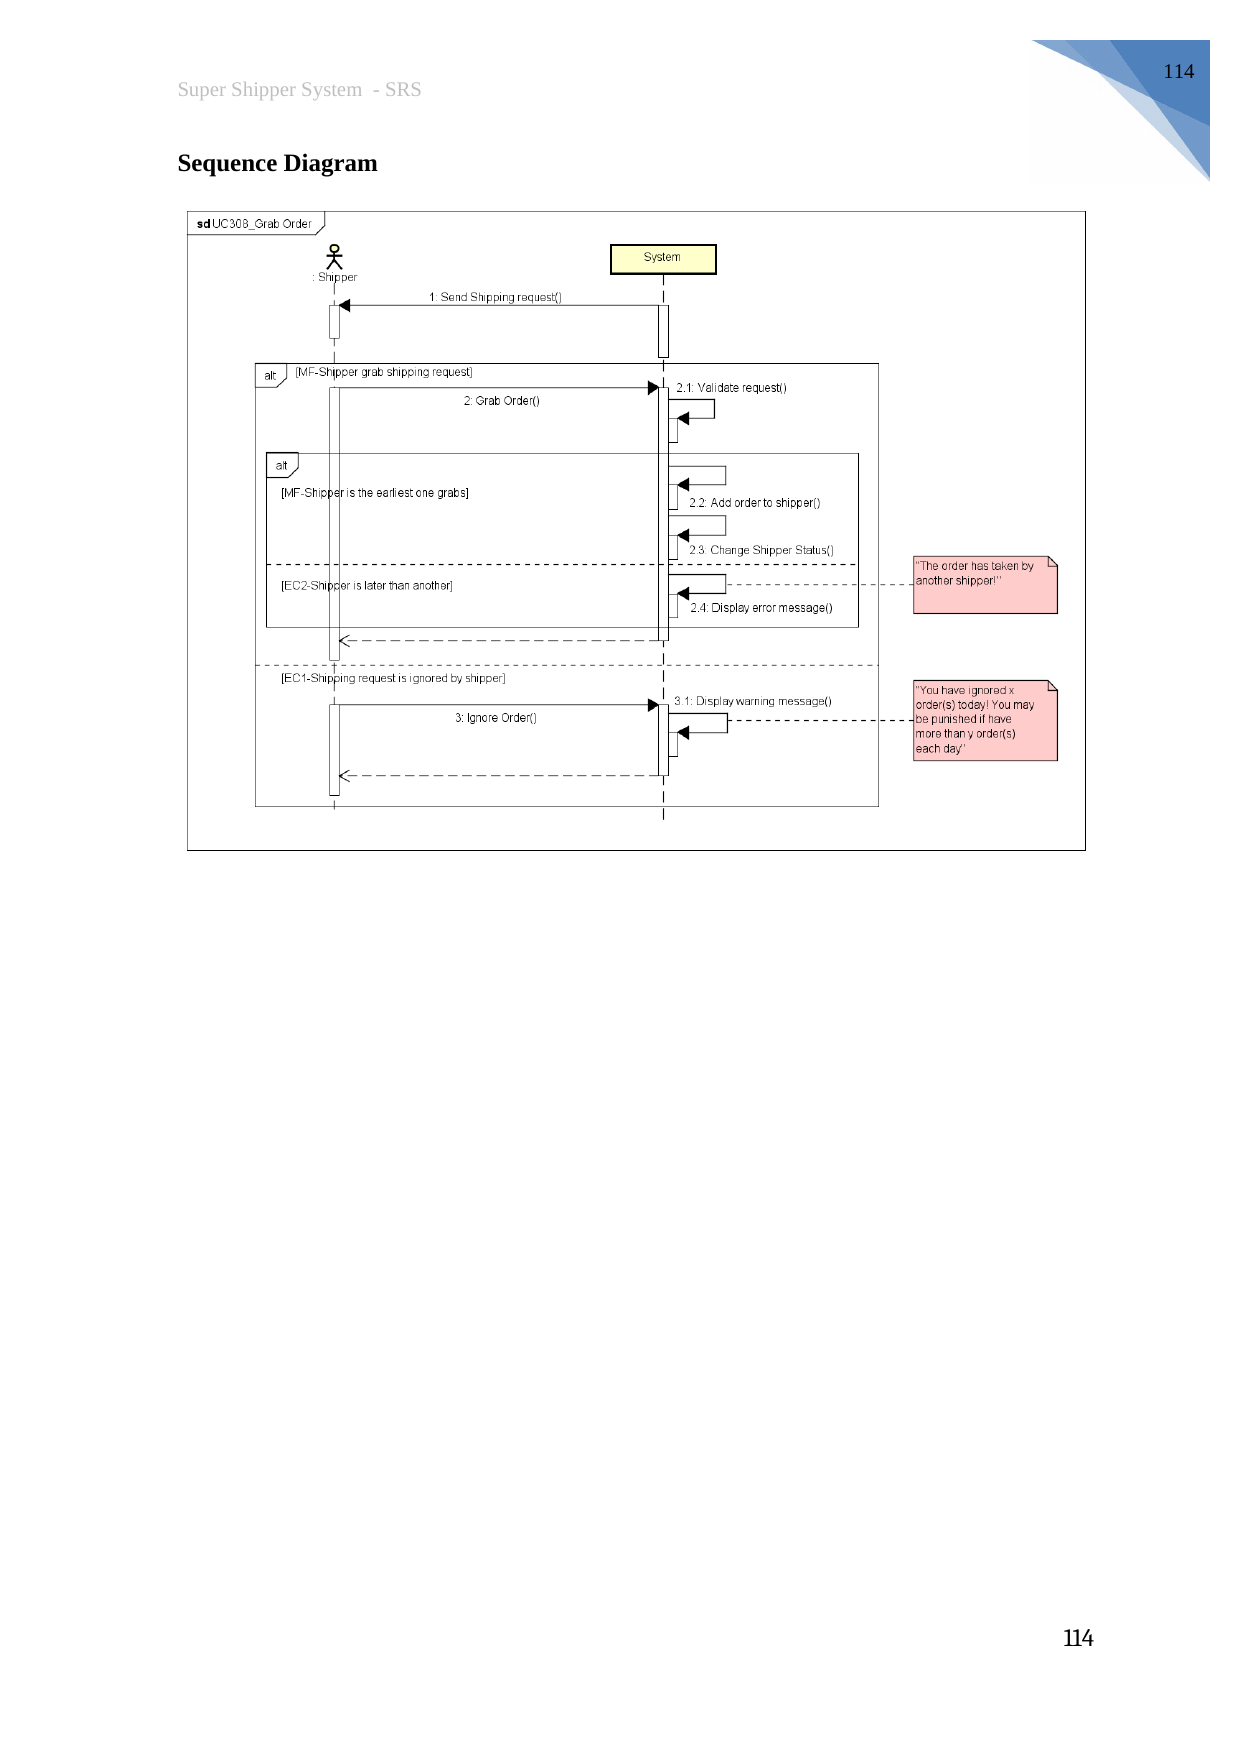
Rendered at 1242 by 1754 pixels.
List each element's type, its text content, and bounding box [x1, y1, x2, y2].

picture [1029, 40, 1210, 182]
text Sequence Diagram [177, 148, 1094, 176]
picture [177, 201, 1094, 860]
